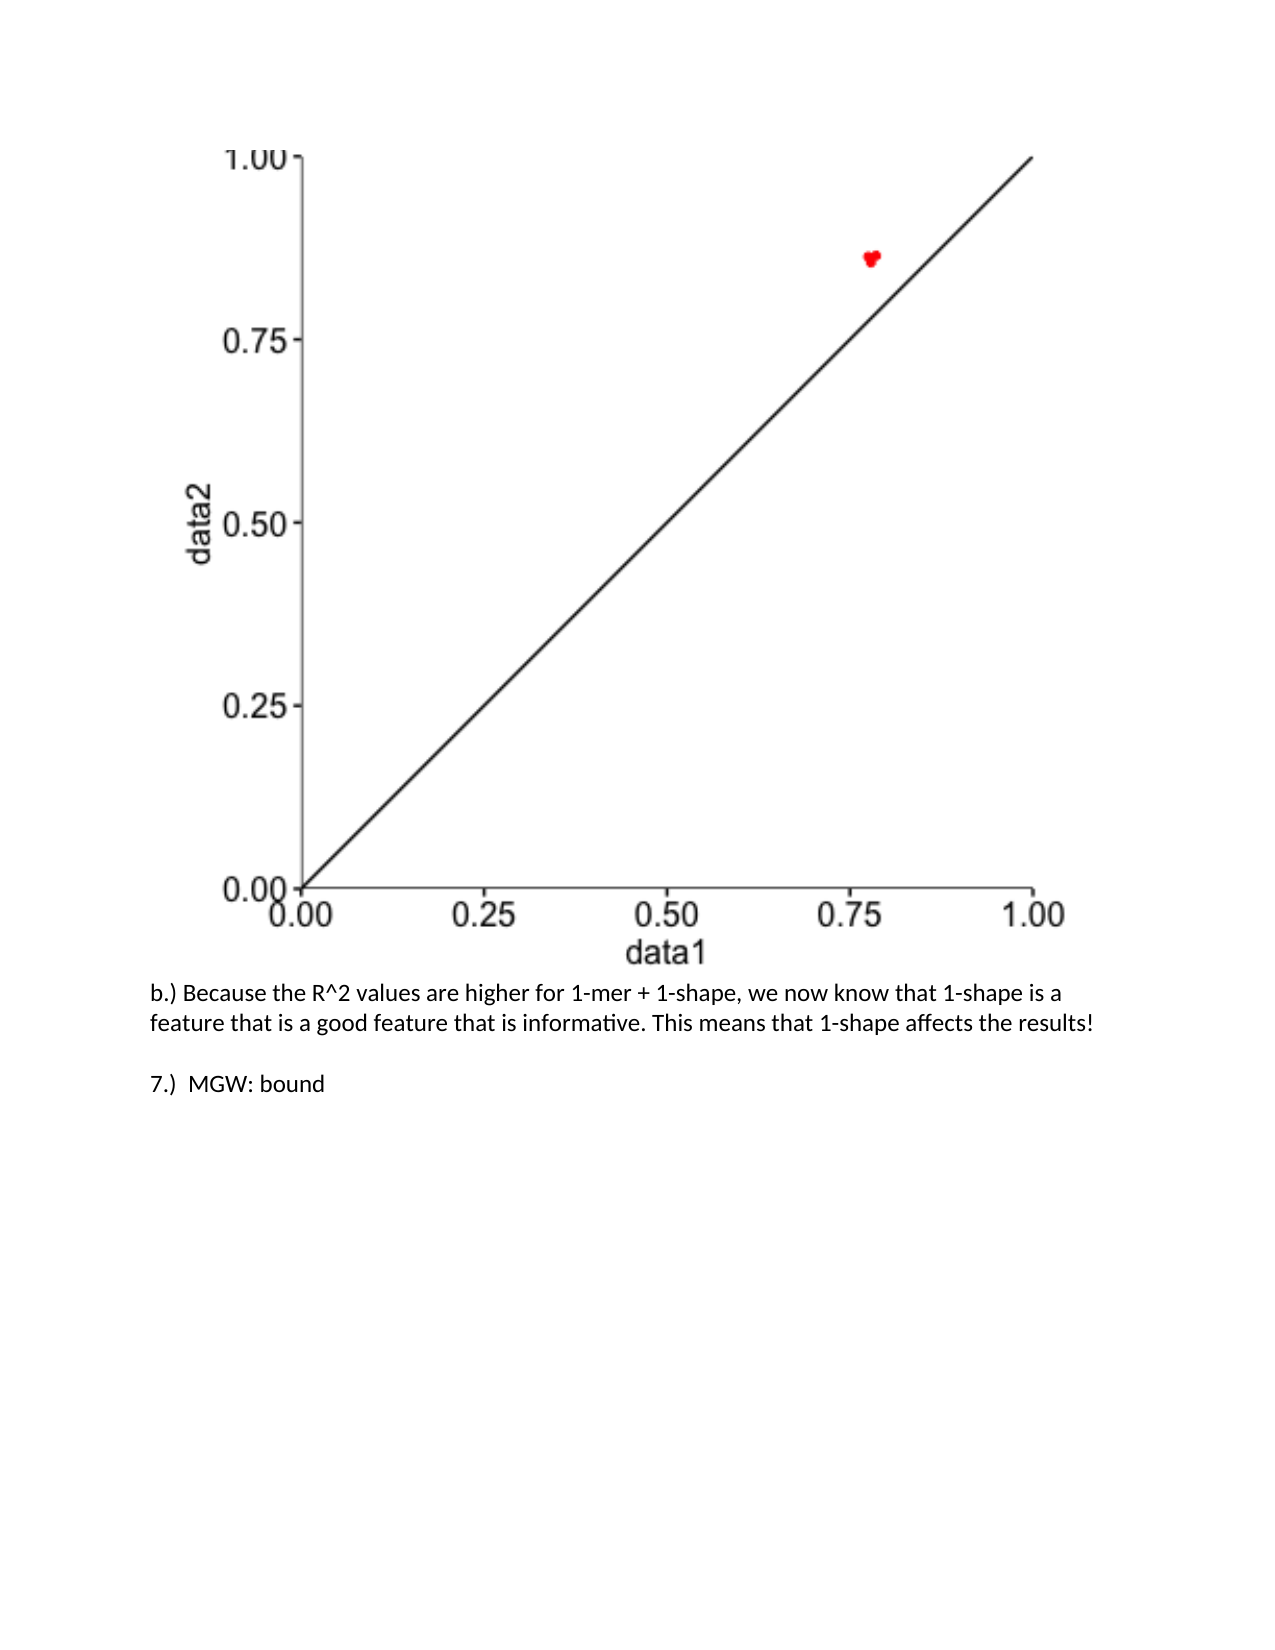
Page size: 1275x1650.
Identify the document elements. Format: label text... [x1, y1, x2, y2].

text 7.) MGW: bound [150, 1069, 1125, 1099]
text b.) Because the R^2 values are higher for 1-mer + 1-shape, we now know that 1-shape is a feature that is a good feature that is informative. This means that 1-shape affects the results! [150, 977, 1125, 1038]
picture [150, 150, 1096, 977]
